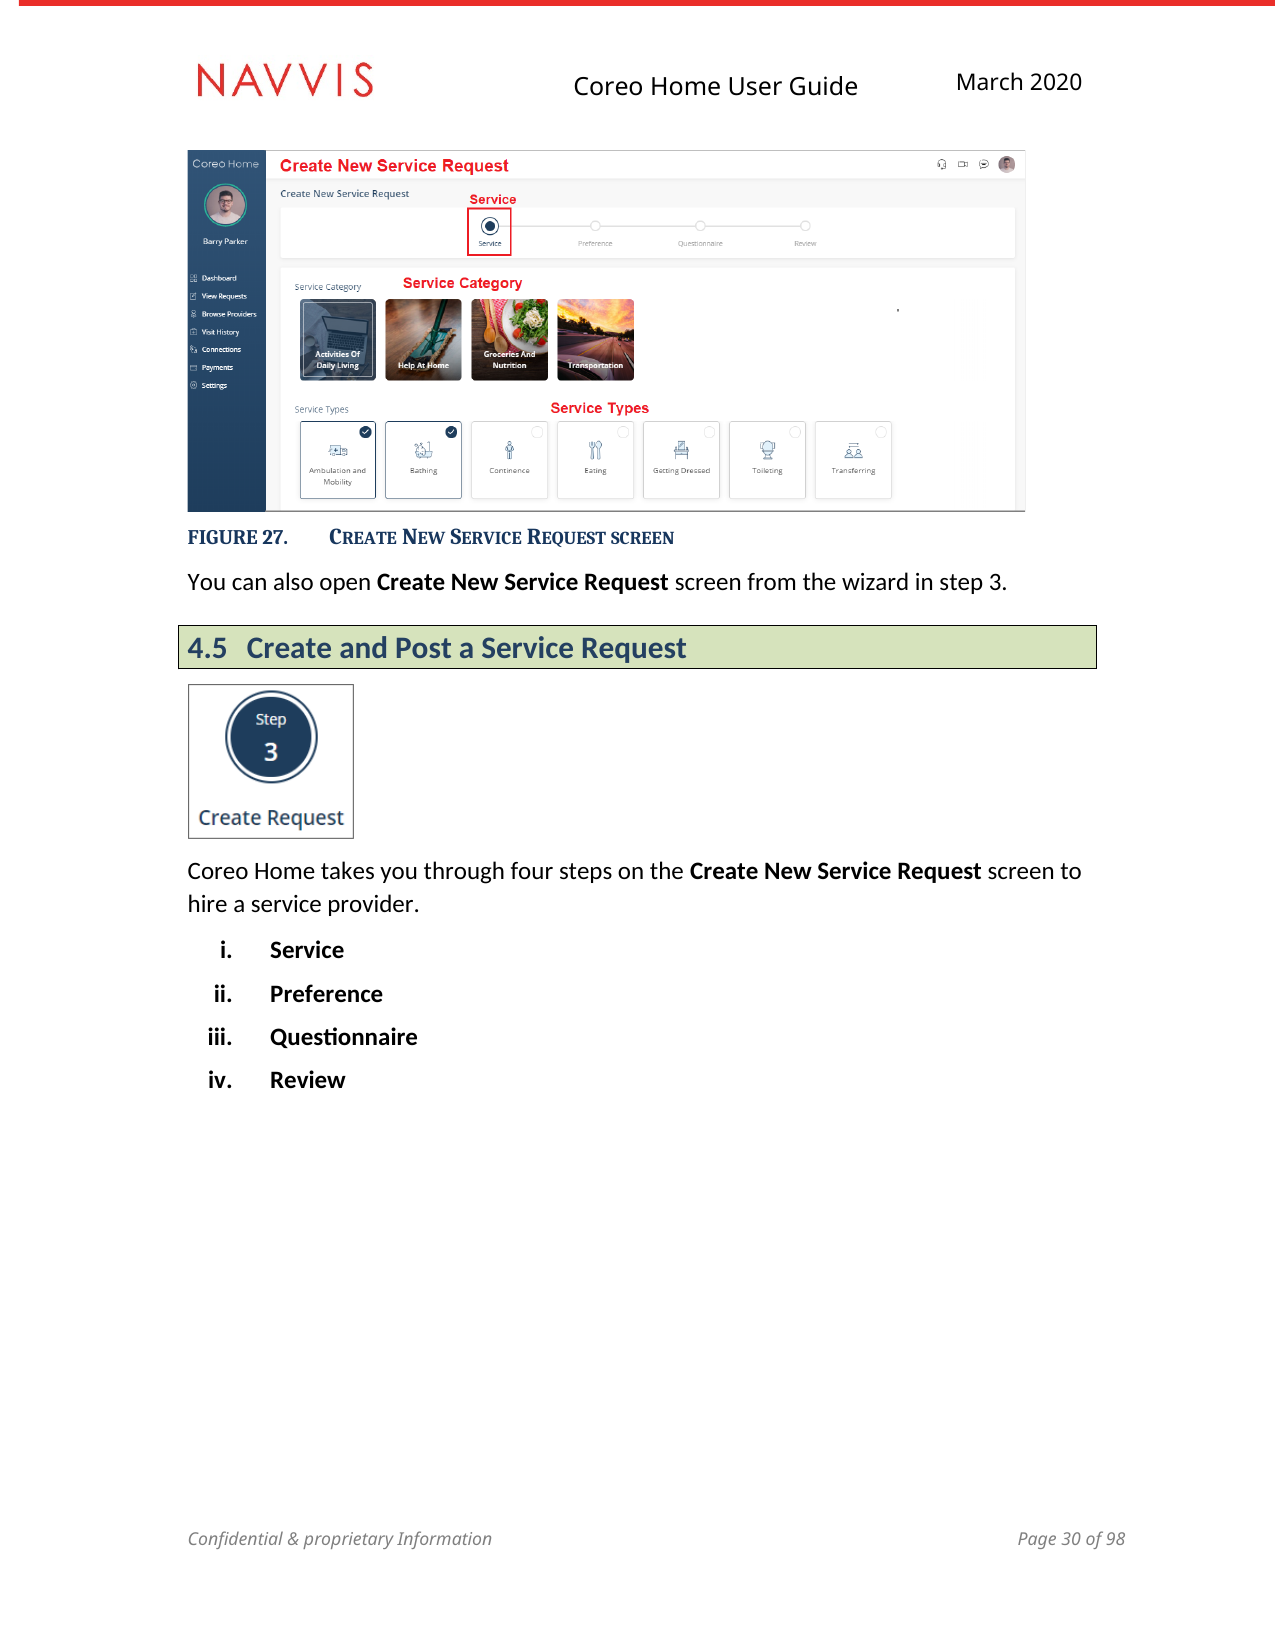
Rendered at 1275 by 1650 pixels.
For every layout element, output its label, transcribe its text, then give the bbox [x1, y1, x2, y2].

list Preference [232, 978, 1087, 1008]
text You can also open Create New Service Request screen from the wizard in step 3. [187, 567, 1087, 597]
picture [187, 55, 383, 104]
text Coreo Home takes you through four steps on the Create New Service Request screen to hire a service provider. [187, 855, 1087, 919]
text Create New Service Request screen [187, 524, 1087, 550]
picture [187, 150, 1025, 512]
list Review [232, 1064, 1087, 1094]
list Service [232, 935, 1087, 965]
subtitle Create and Post a Service Request [179, 626, 1096, 668]
picture [187, 684, 355, 840]
list Questionnaire [232, 1021, 1087, 1051]
